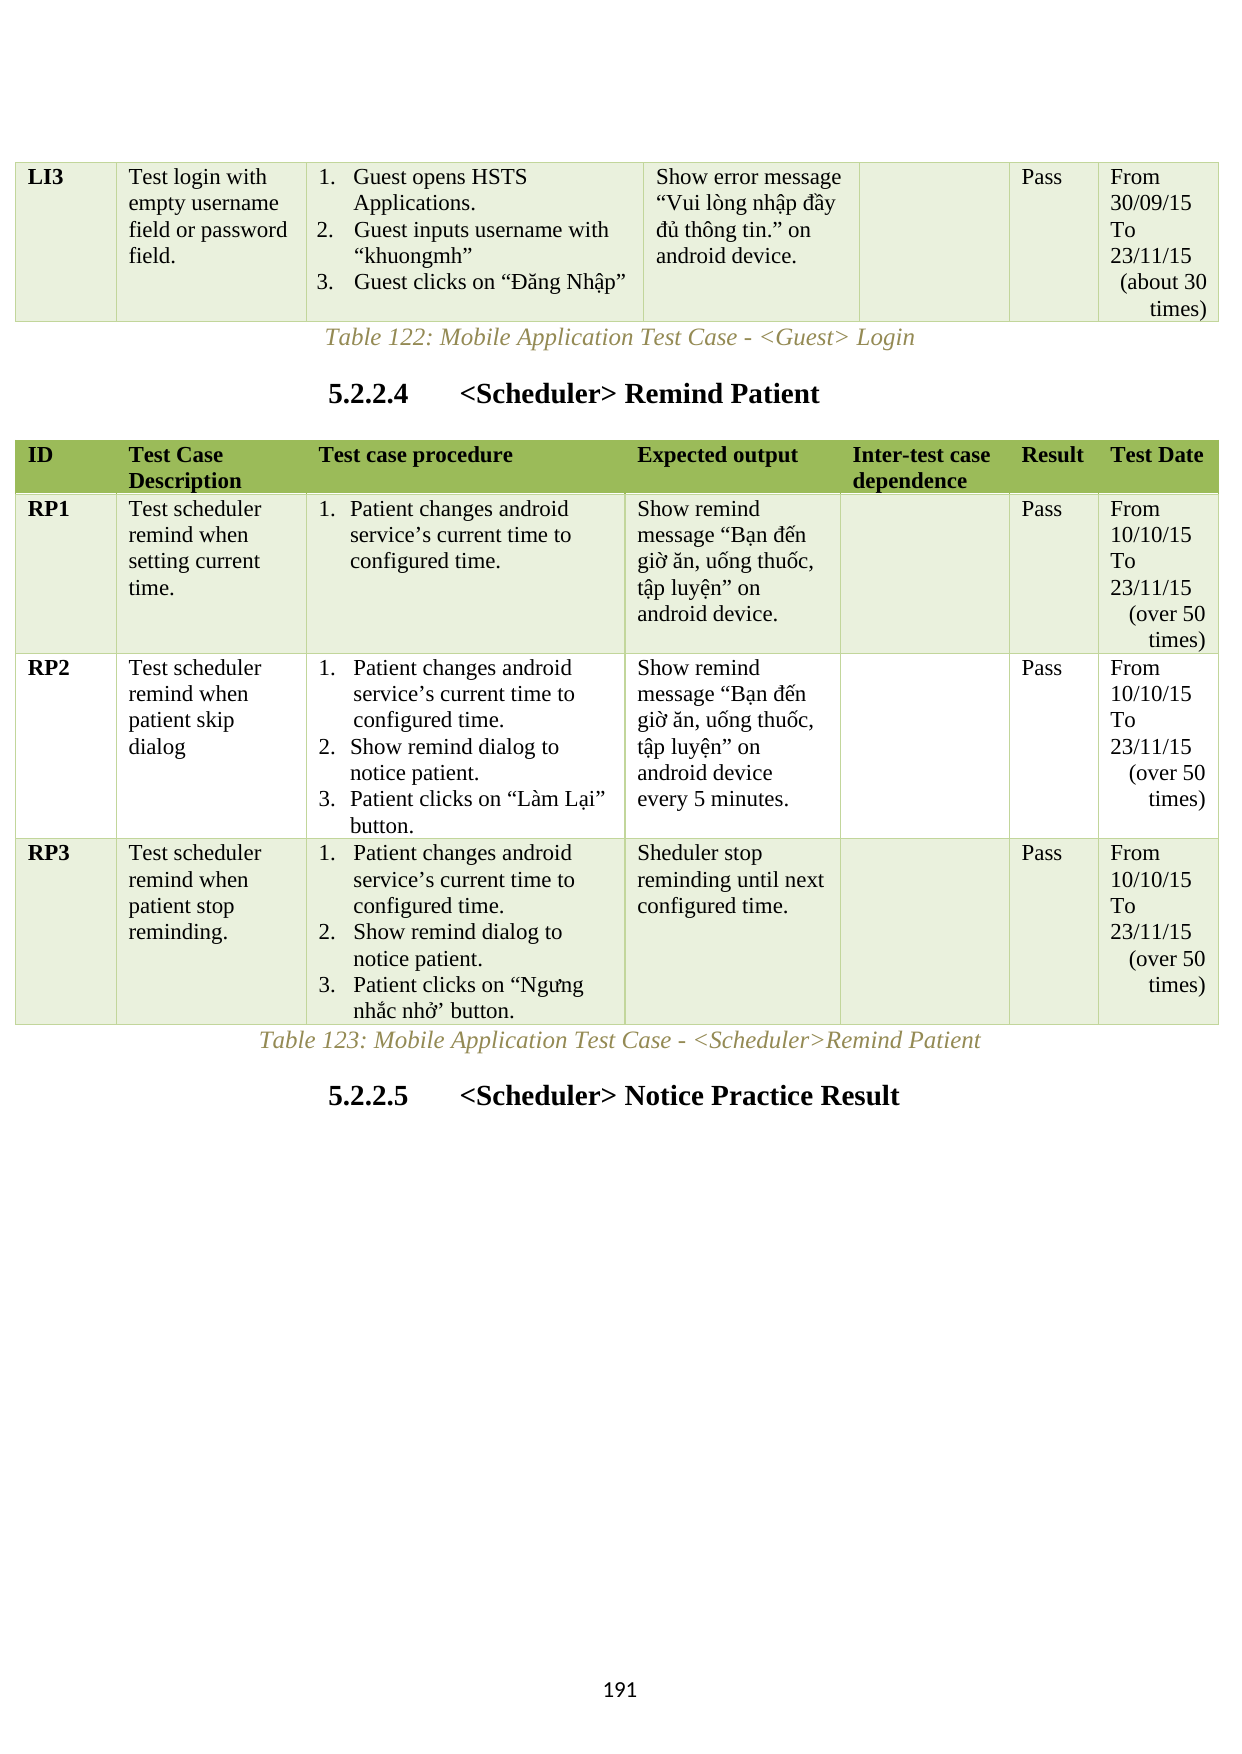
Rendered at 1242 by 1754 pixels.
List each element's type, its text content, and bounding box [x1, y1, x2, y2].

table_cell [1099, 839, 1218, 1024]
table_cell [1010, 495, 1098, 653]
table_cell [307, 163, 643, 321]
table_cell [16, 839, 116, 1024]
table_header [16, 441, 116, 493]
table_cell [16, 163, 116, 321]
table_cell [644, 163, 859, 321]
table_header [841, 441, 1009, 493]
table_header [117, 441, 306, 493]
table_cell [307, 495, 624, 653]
text Table 122: Mobile Application Test Case - <Guest> Login [94, 322, 1146, 351]
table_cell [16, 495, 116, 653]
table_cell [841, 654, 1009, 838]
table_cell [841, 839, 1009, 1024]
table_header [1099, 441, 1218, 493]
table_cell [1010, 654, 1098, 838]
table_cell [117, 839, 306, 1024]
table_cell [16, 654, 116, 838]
text Table 123: Mobile Application Test Case - <Scheduler>Remind Patient [94, 1025, 1146, 1053]
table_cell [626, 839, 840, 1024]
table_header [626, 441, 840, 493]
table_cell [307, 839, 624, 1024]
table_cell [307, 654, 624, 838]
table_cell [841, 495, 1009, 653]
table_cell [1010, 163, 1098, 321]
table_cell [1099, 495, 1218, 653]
subtitle <Scheduler> Remind Patient [328, 376, 1146, 409]
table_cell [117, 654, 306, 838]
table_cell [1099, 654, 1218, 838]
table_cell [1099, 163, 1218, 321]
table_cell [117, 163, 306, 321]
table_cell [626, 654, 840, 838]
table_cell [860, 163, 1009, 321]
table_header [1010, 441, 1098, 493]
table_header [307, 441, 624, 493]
subtitle <Scheduler> Notice Practice Result [328, 1078, 1146, 1112]
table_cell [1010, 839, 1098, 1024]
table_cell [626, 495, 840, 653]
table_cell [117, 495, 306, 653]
